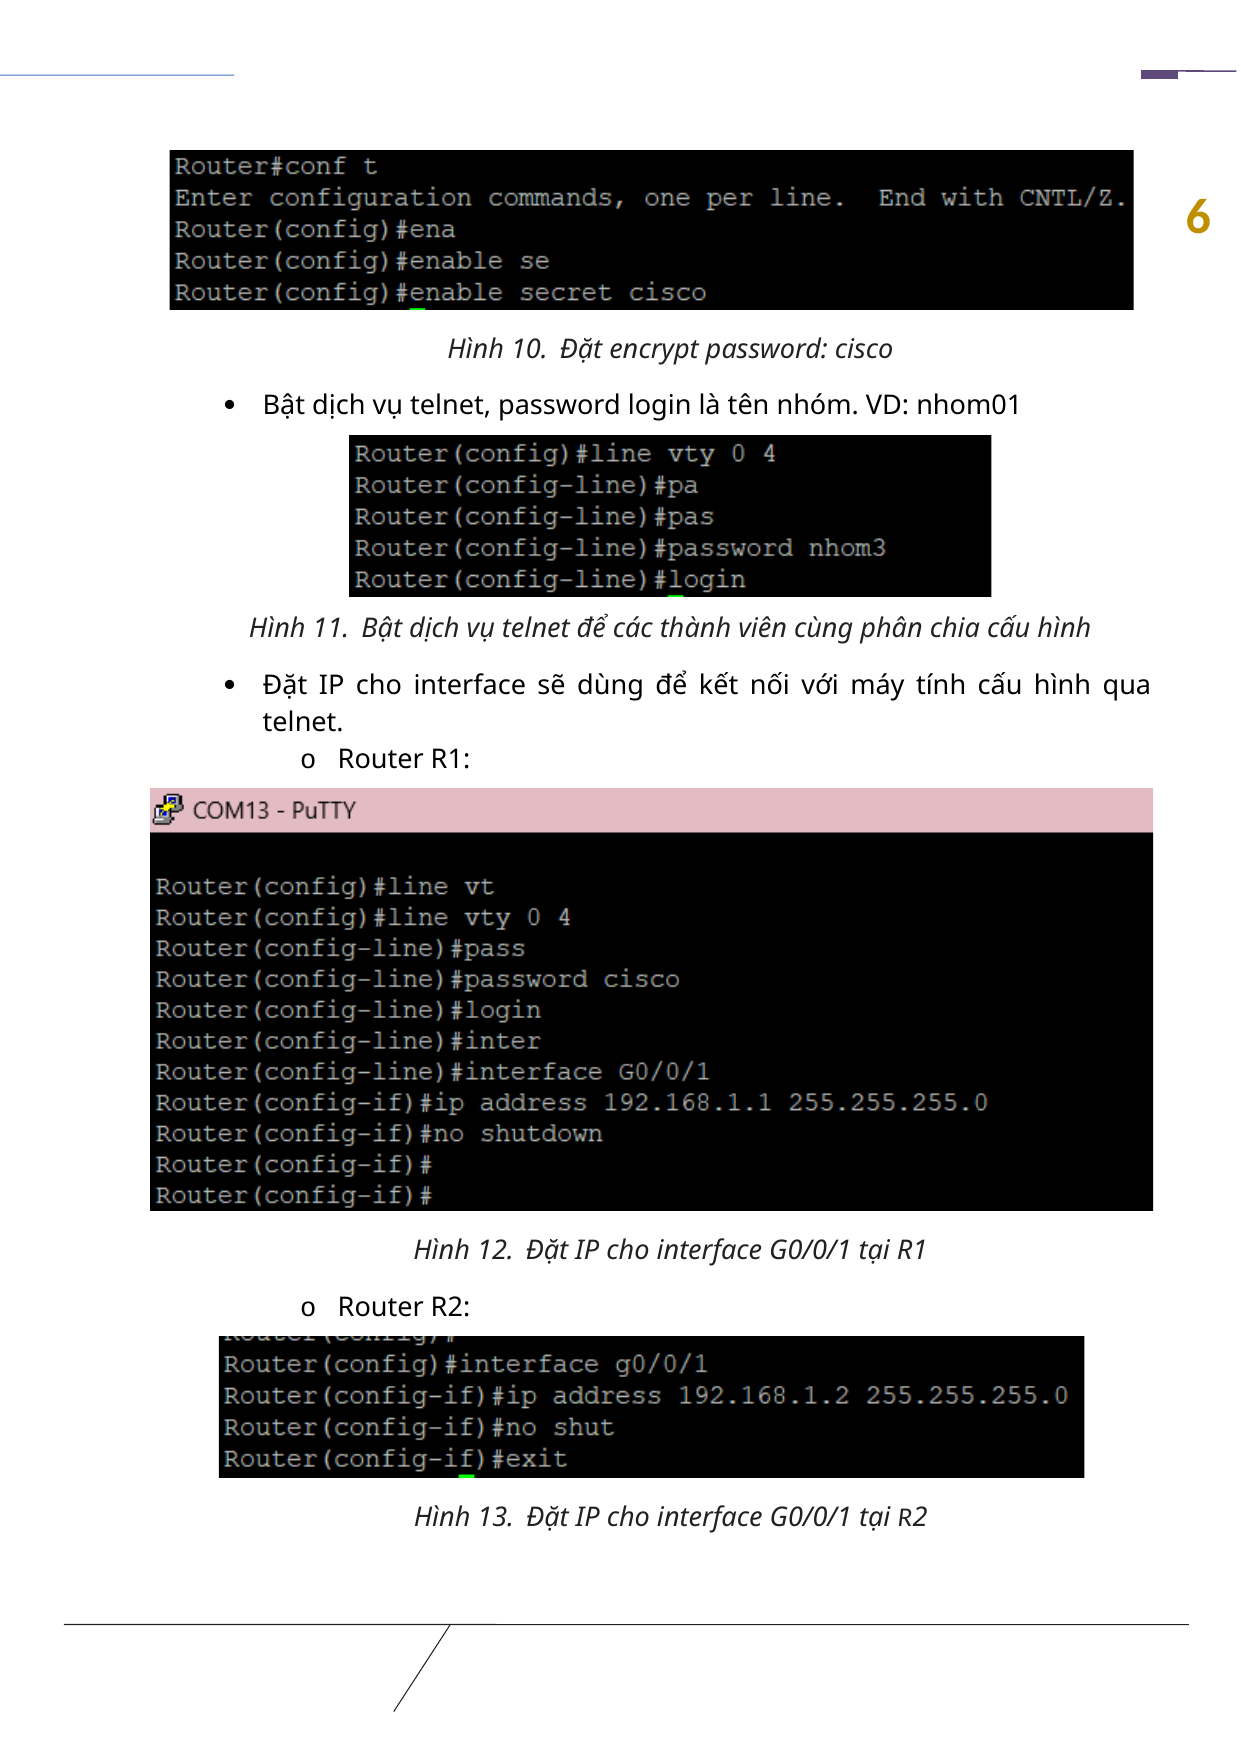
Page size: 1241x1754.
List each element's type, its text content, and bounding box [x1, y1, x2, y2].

list Bật dịch vụ telnet, password login là tên nhóm. VD: nhom01 [225, 386, 1153, 423]
picture [169, 150, 1134, 310]
text Đặt encrypt password: cisco [187, 329, 1153, 366]
text Bật dịch vụ telnet để các thành viên cùng phân chia cấu hình [187, 609, 1153, 646]
text Đặt IP cho interface G0/0/1 tại R2 [187, 1497, 1153, 1534]
list Router R2: [300, 1287, 1153, 1324]
picture [150, 788, 1154, 1211]
list Đặt IP cho interface sẽ dùng để kết nối với máy tính cấu hình qua telnet. [225, 665, 1153, 739]
text Đặt IP cho interface G0/0/1 tại R1 [187, 1231, 1153, 1267]
list Router R1: [300, 739, 1153, 776]
picture [218, 1336, 1085, 1478]
picture [349, 435, 992, 597]
